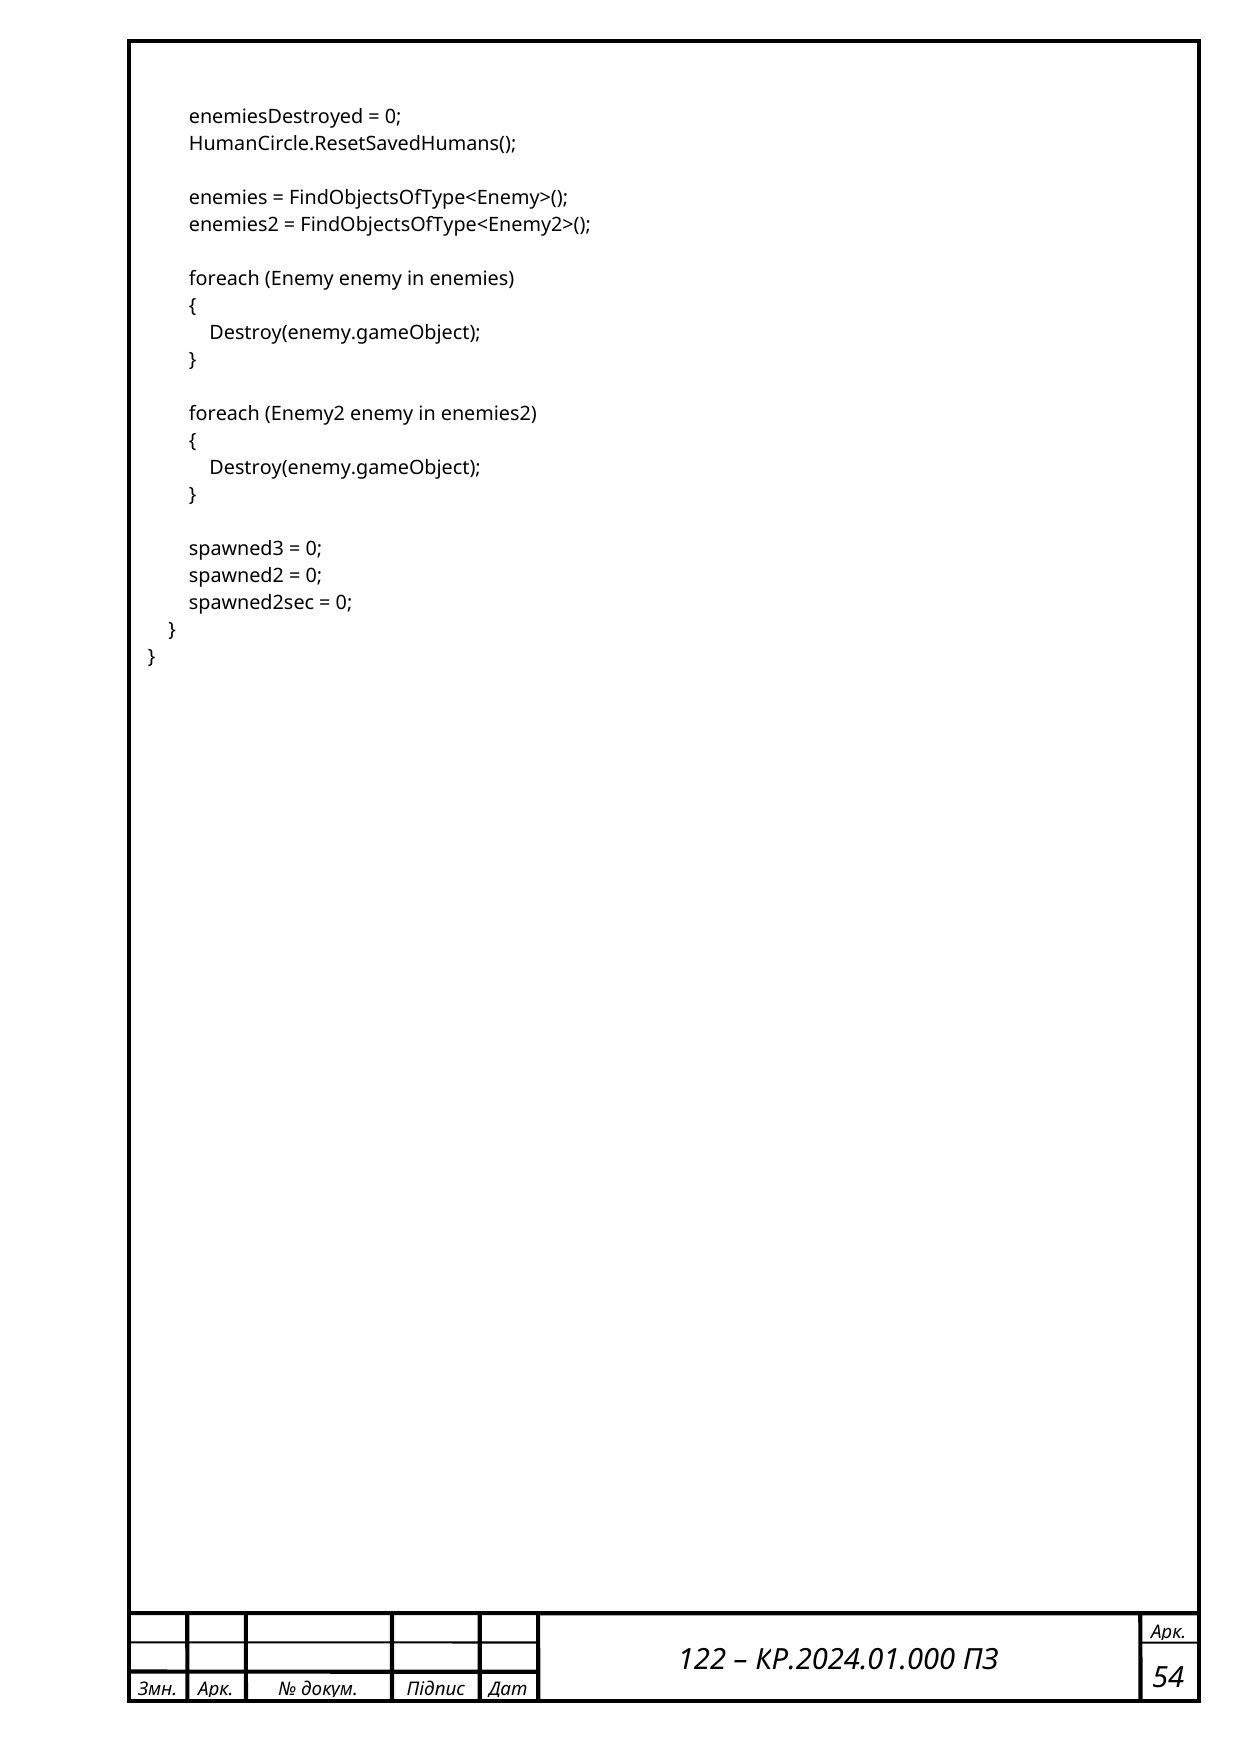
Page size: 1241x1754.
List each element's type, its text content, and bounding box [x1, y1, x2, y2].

text } [148, 480, 1152, 507]
text foreach (Enemy2 enemy in enemies2) [148, 399, 1152, 426]
text enemies = FindObjectsOfType<Enemy>(); [148, 183, 1152, 211]
text spawned2sec = 0; [148, 588, 1152, 615]
text enemies2 = FindObjectsOfType<Enemy2>(); [148, 211, 1152, 237]
text enemiesDestroyed = 0; [148, 103, 1152, 129]
text } [148, 345, 1152, 372]
text HumanCircle.ResetSavedHumans(); [148, 129, 1152, 157]
text } [148, 642, 1152, 669]
text Destroy(enemy.gameObject); [148, 453, 1152, 480]
text spawned2 = 0; [148, 561, 1152, 588]
text } [148, 615, 1152, 642]
text Destroy(enemy.gameObject); [148, 318, 1152, 345]
text { [148, 291, 1152, 318]
text foreach (Enemy enemy in enemies) [148, 264, 1152, 291]
text { [148, 426, 1152, 453]
text spawned3 = 0; [148, 534, 1152, 561]
